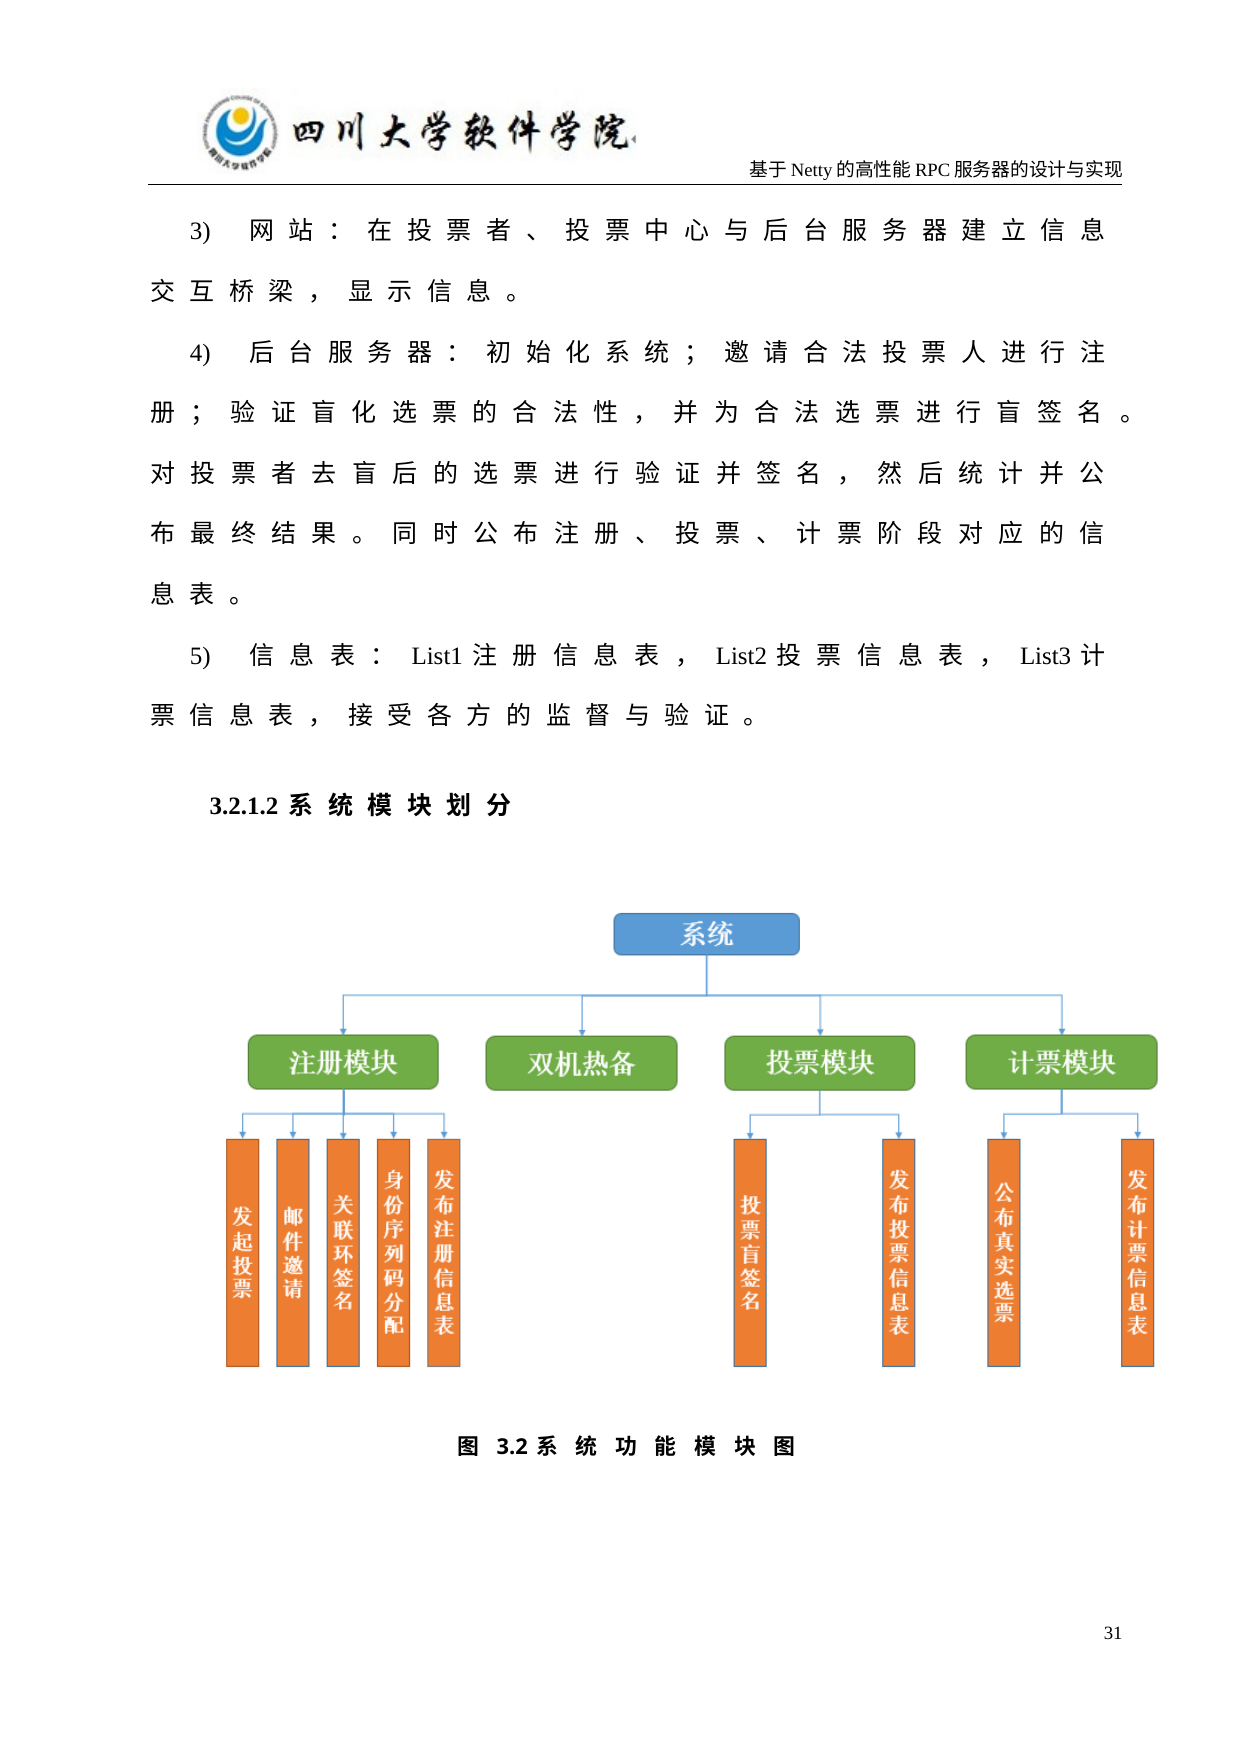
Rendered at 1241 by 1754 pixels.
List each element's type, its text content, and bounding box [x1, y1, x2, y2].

picture [209, 898, 1184, 1382]
list 网站：在投票者、投票中心与后台服务器建立信息交互桥梁，显示信息。 [150, 198, 1120, 320]
list 后台服务器：初始化系统；邀请合法投票人进行注册；验证盲化选票的合法性，并为合法选票进行盲签名。对投票者去盲后的选票进行验证并签名，然后统计并公布最终结果。同时公布注册、投票、计票阶段对应的信息表。 [150, 320, 1120, 623]
picture [197, 88, 639, 177]
list 信息表：List1注册信息表，List2投票信息表，List3计票信息表，接受各方的监督与验证。 [150, 623, 1120, 744]
text 图3.2 系统功能模块图 [150, 1415, 1120, 1475]
subtitle 3.2.1.2 系统模块划分 [150, 773, 1120, 834]
